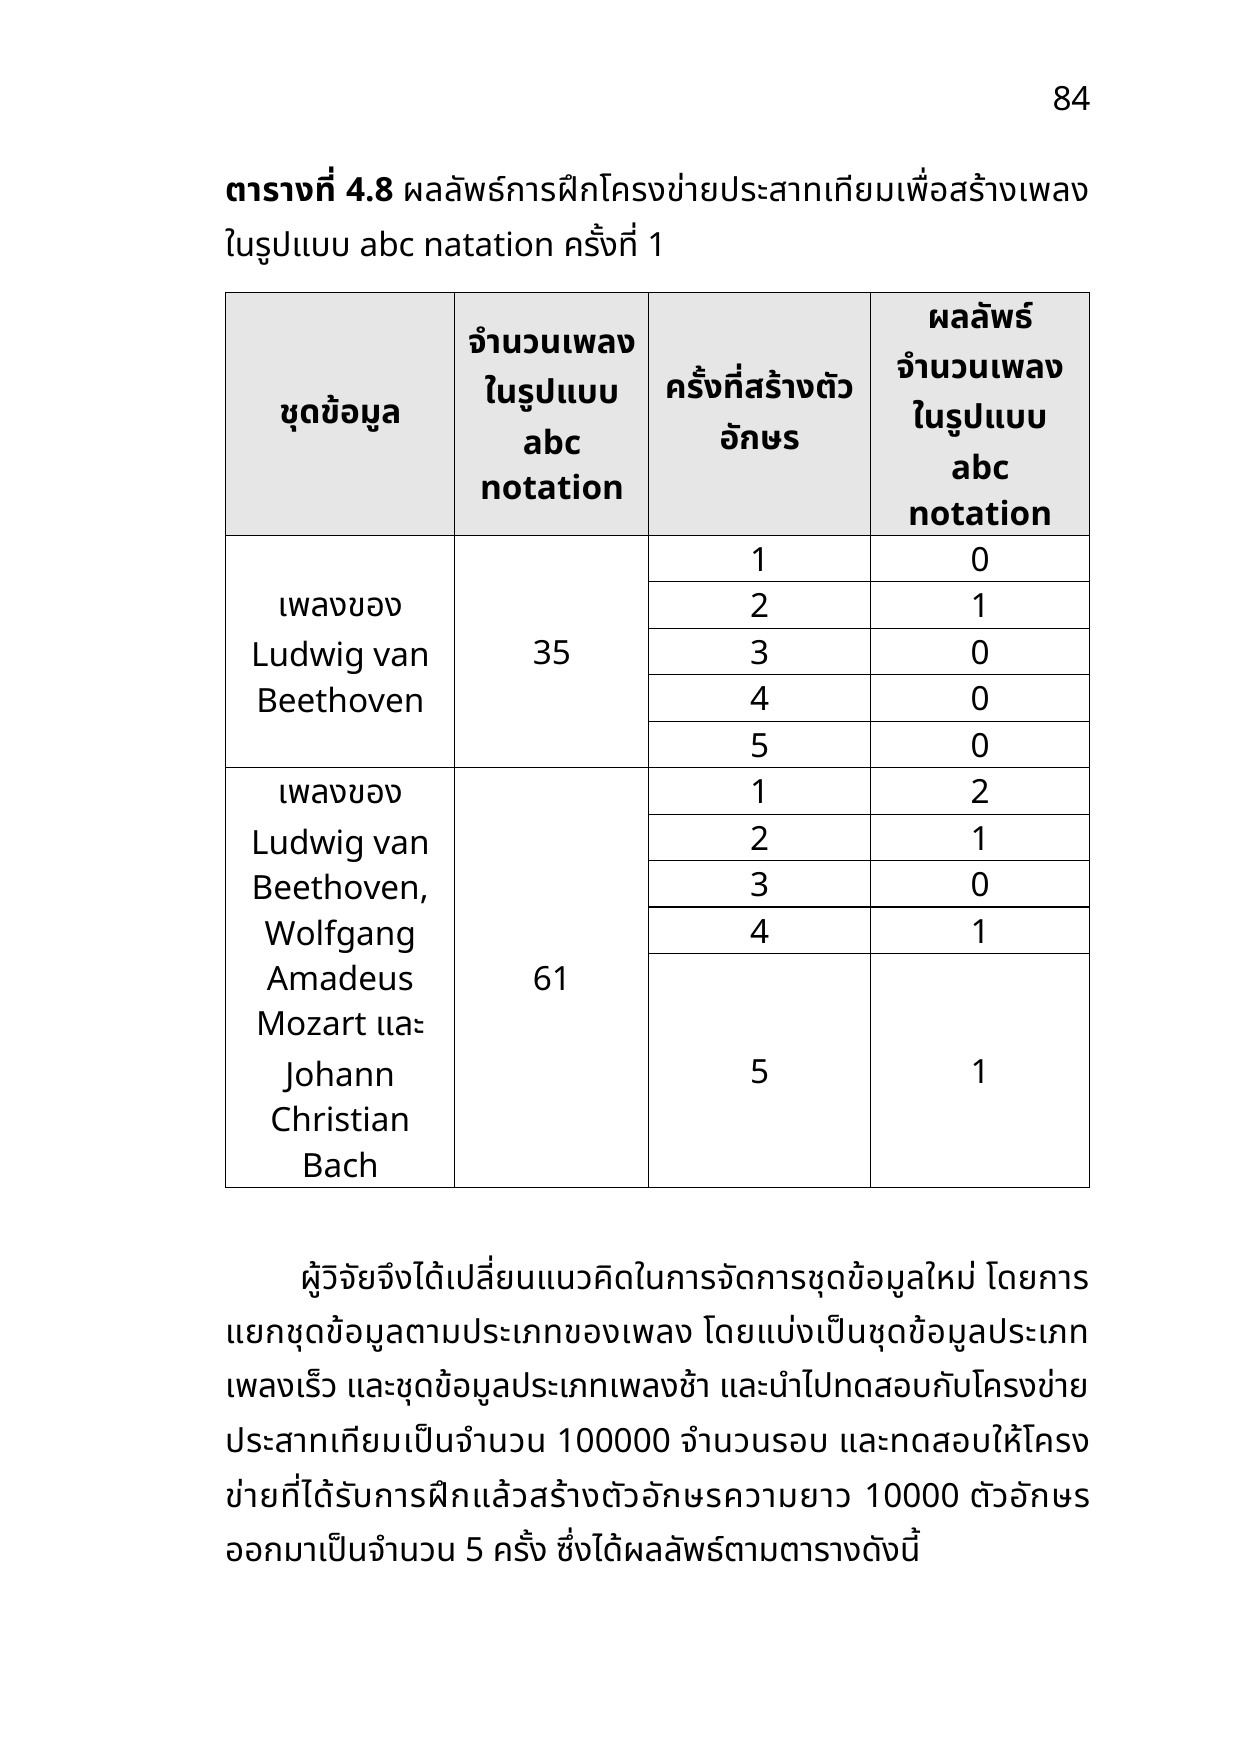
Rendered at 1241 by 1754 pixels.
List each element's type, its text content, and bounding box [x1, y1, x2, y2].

table_cell 0 [871, 629, 1089, 674]
table_cell 5 [649, 954, 870, 1187]
table_header ชุดข้อมูล [226, 293, 454, 535]
table_cell 2 [649, 815, 870, 860]
table_cell 0 [871, 722, 1089, 767]
table_cell 1 [649, 536, 870, 581]
table_cell เพลงของ Ludwig van Beethoven [226, 536, 454, 767]
text ตารางที่ 4.8 ผลลัพธ์การฝึกโครงข่ายประสาทเทียมเพื่อสร้างเพลงในรูปแบบ abc natation ครั้งที่ 1 [225, 166, 1090, 271]
table_cell 1 [649, 768, 870, 813]
table_cell 0 [871, 861, 1089, 906]
table_header จำนวนเพลงในรูปแบบ abc notation [455, 293, 648, 535]
text ผู้วิจัยจึงได้เปลี่ยนแนวคิดในการจัดการชุดข้อมูลใหม่ โดยการแยกชุดข้อมูลตามประเภทของเพลง โดยแบ่งเป็นชุดข้อมูลประเภทเพลงเร็ว และชุดข้อมูลประเภทเพลงช้า และนำไปทดสอบกับโครงข่ายประสาทเทียมเป็นจำนวน 100000 จำนวนรอบ และทดสอบให้โครงข่ายที่ได้รับการฝึกแล้วสร้างตัวอักษรความยาว 10000 ตัวอักษรออกมาเป็นจำนวน 5 ครั้ง ซึ่งได้ผลลัพธ์ตามตารางดังนี้ [225, 1254, 1090, 1577]
table_cell 0 [871, 536, 1089, 581]
table_cell เพลงของ Ludwig van Beethoven, Wolfgang Amadeus Mozart และ Johann Christian Bach [226, 768, 454, 1187]
table_cell 3 [649, 861, 870, 906]
table_cell 4 [649, 908, 870, 953]
table_cell 1 [871, 954, 1089, 1187]
table_cell 1 [871, 908, 1089, 953]
table_cell 1 [871, 815, 1089, 860]
table_cell 2 [871, 768, 1089, 813]
table_cell 4 [649, 675, 870, 721]
table_header ผลลัพธ์จำนวนเพลงในรูปแบบ abc notation [871, 293, 1089, 535]
table_cell 3 [649, 629, 870, 674]
table_cell 5 [649, 722, 870, 767]
table_cell 0 [871, 675, 1089, 721]
table_cell 35 [455, 536, 648, 767]
table_header ครั้งที่สร้างตัวอักษร [649, 293, 870, 535]
table_cell 61 [455, 768, 648, 1187]
table_cell 2 [649, 582, 870, 628]
table_cell 1 [871, 582, 1089, 628]
